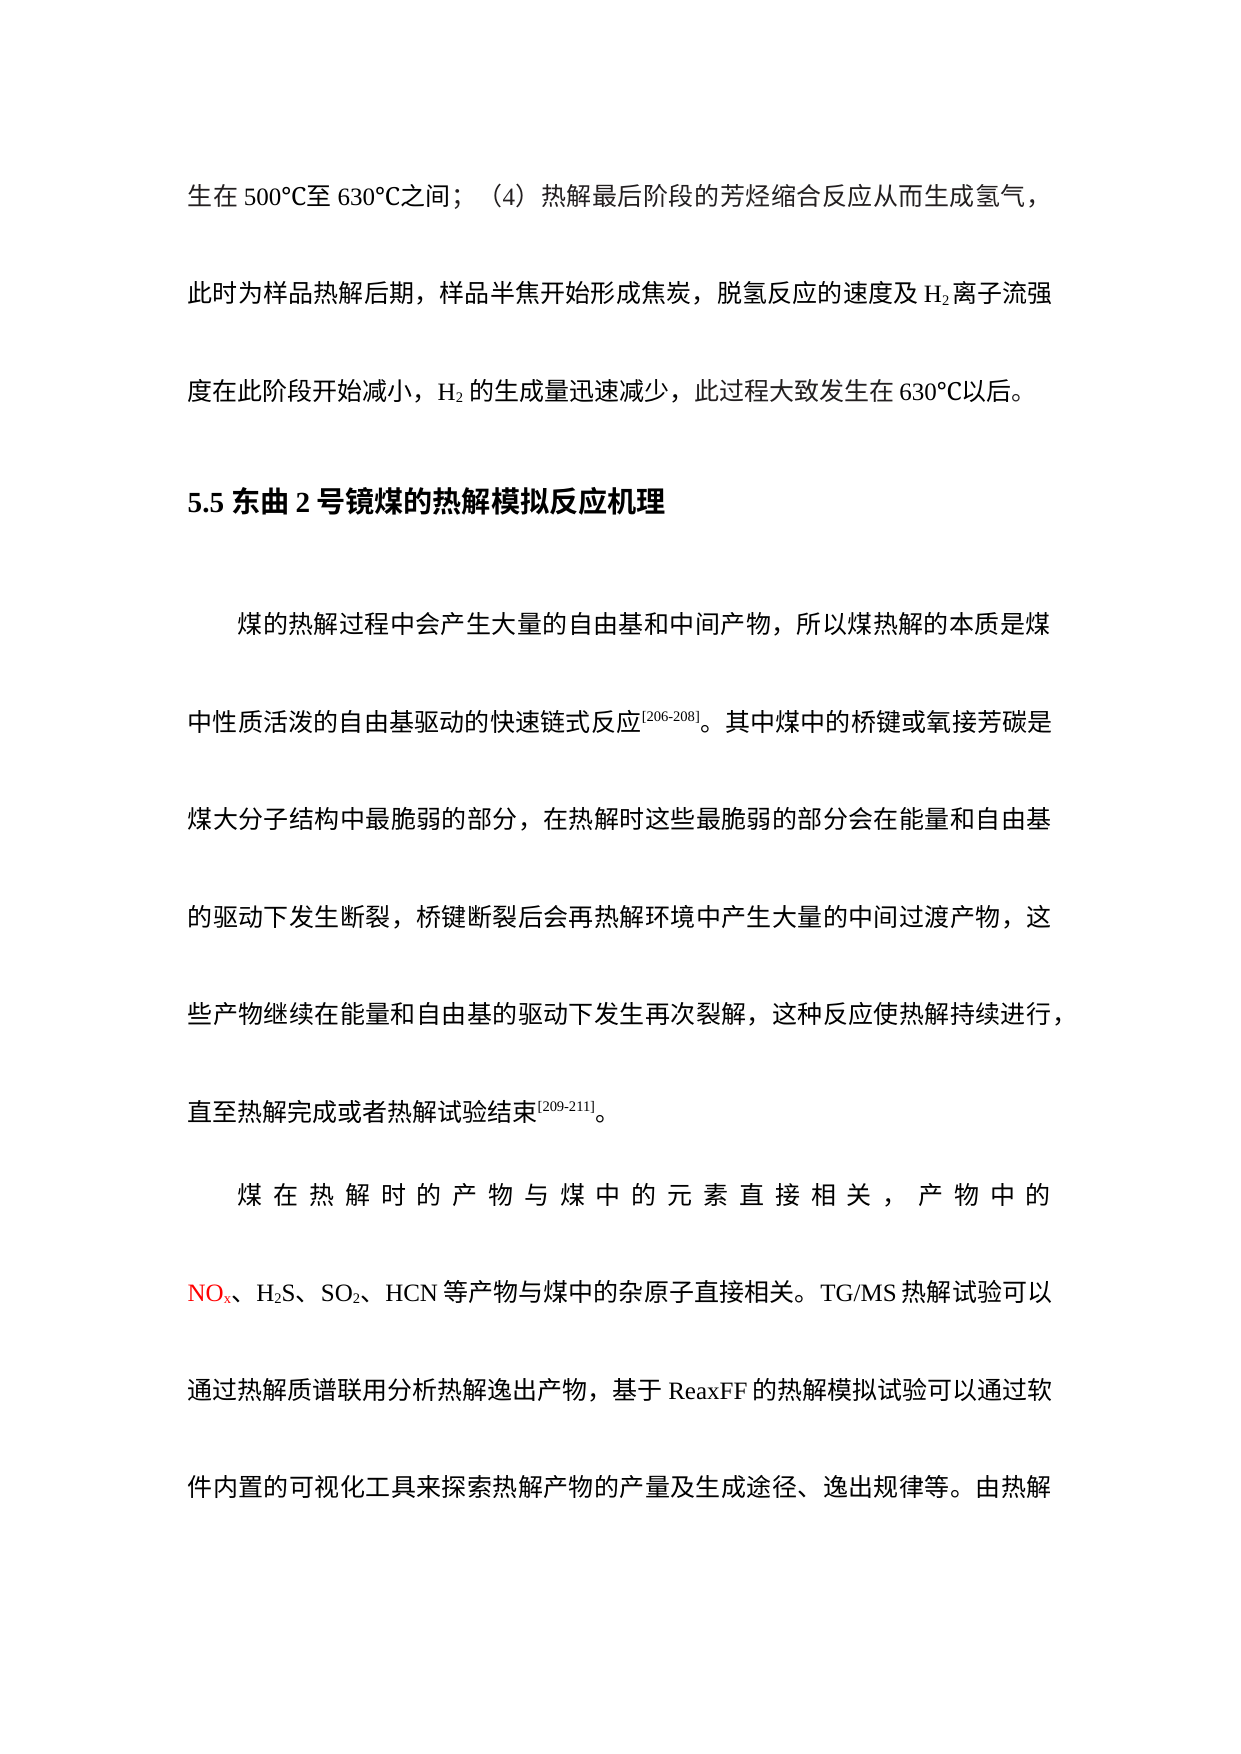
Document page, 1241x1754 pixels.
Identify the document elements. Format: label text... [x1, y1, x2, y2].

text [187, 162, 1053, 422]
text 煤的热解过程中会产生大量的自由基和中间产物，所以煤热解的本质是煤中性质活泼的自由基驱动的快速链式反应[206-208]。其中煤中的桥键或氧接芳碳是煤大分子结构中最脆弱的部分，在热解时这些最脆弱的部分会在能量和自由基的驱动下发生断裂，桥键断裂后会再热解环境中产生大量的中间过渡产物，这些产物继续在能量和自由基的驱动下发生再次裂解，这种反应使热解持续进行，直至热解完成或者热解试验结束[209-211]。 [187, 590, 1053, 1143]
subtitle 5.5 东曲2号镜煤的热解模拟反应机理 [187, 467, 1053, 532]
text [187, 1161, 1053, 1518]
